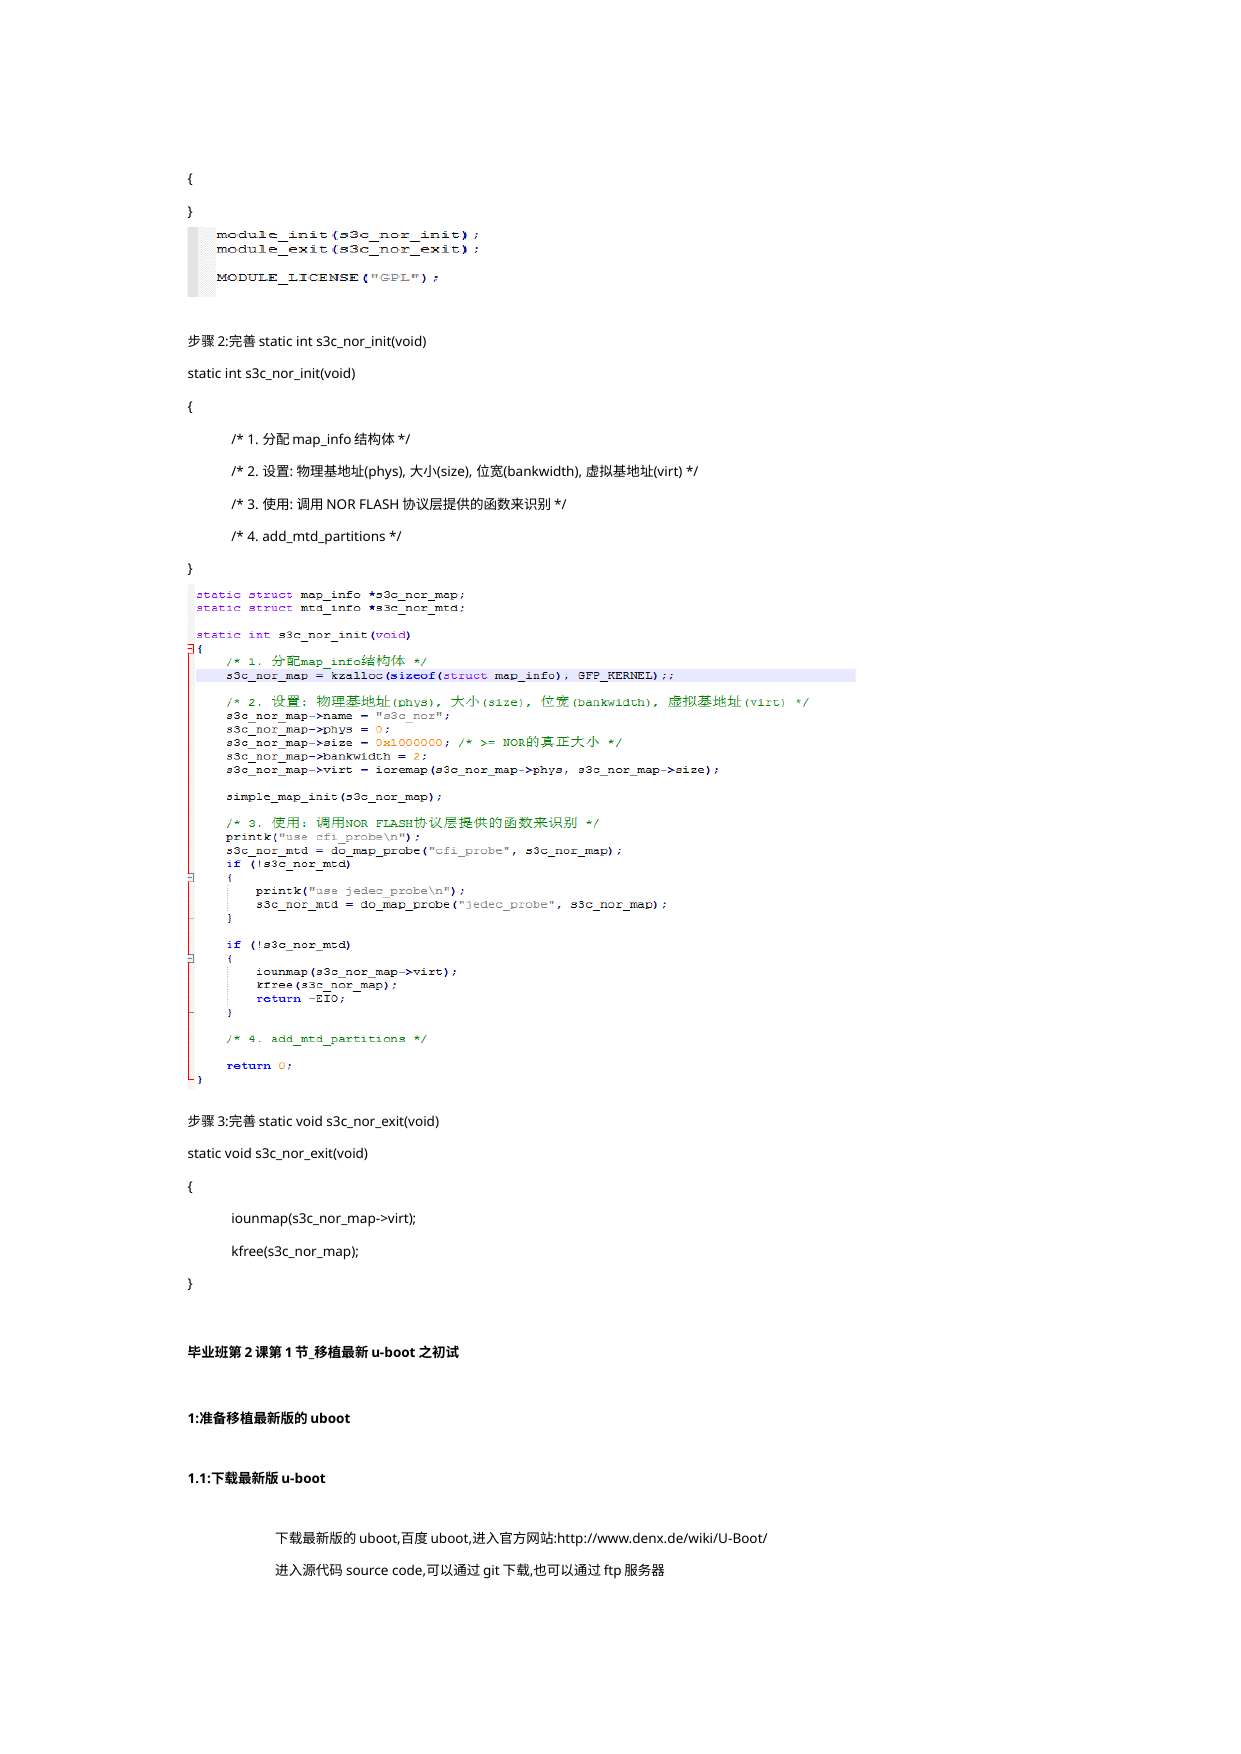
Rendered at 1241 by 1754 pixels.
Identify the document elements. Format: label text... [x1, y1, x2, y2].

text } [187, 194, 1053, 227]
subtitle 1.1:下载最新版u-boot [187, 1461, 1053, 1494]
text /* 3. 使用: 调用NOR FLASH协议层提供的函数来识别 */ [187, 487, 1053, 519]
text /* 4. add_mtd_partitions */ [187, 519, 1053, 552]
text { [187, 389, 1053, 422]
text { [187, 162, 1053, 194]
text static int s3c_nor_init(void) [187, 357, 1053, 389]
text { [187, 1169, 1053, 1202]
text } [187, 1267, 1053, 1299]
subtitle 毕业班第2课第1节_移植最新u-boot之初试 [187, 1335, 1053, 1367]
subtitle 1:准备移植最新版的uboot [187, 1402, 1053, 1434]
picture [187, 584, 856, 1089]
picture [187, 227, 602, 297]
text } [187, 552, 1053, 584]
text 下载最新版的uboot,百度uboot,进入官方网站:http://www.denx.de/wiki/U-Boot/ [231, 1521, 1053, 1553]
text iounmap(s3c_nor_map->virt); [187, 1202, 1053, 1234]
text 步骤3:完善static void s3c_nor_exit(void) [187, 1104, 1053, 1137]
text 步骤2:完善static int s3c_nor_init(void) [187, 324, 1053, 357]
text 进入源代码 source code,可以通过git下载,也可以通过ftp服务器 [231, 1553, 1053, 1586]
text kfree(s3c_nor_map); [187, 1234, 1053, 1267]
text /* 1. 分配map_info结构体 */ [187, 422, 1053, 454]
text static void s3c_nor_exit(void) [187, 1137, 1053, 1169]
text /* 2. 设置: 物理基地址(phys), 大小(size), 位宽(bankwidth), 虚拟基地址(virt) */ [187, 454, 1053, 487]
